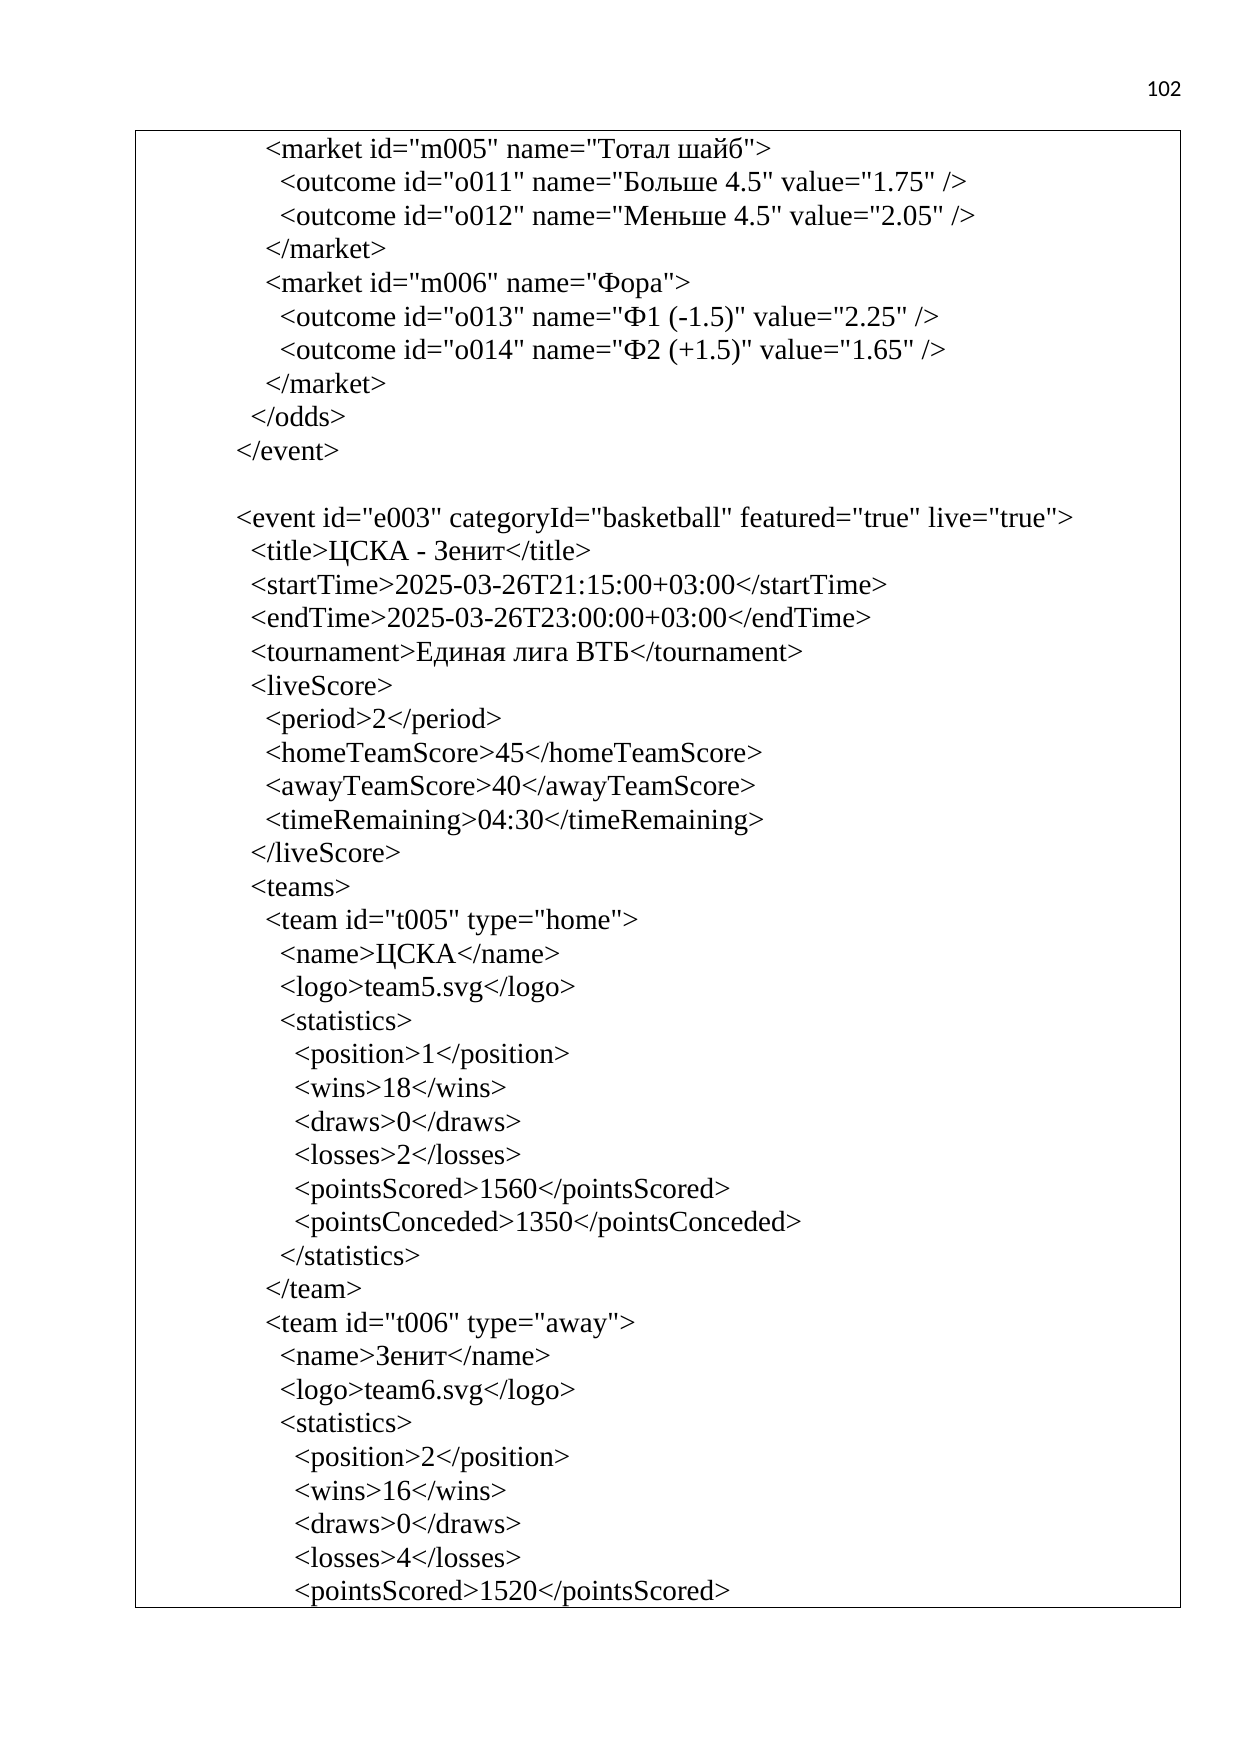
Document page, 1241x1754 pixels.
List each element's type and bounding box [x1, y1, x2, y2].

table_header [136, 131, 1180, 1607]
